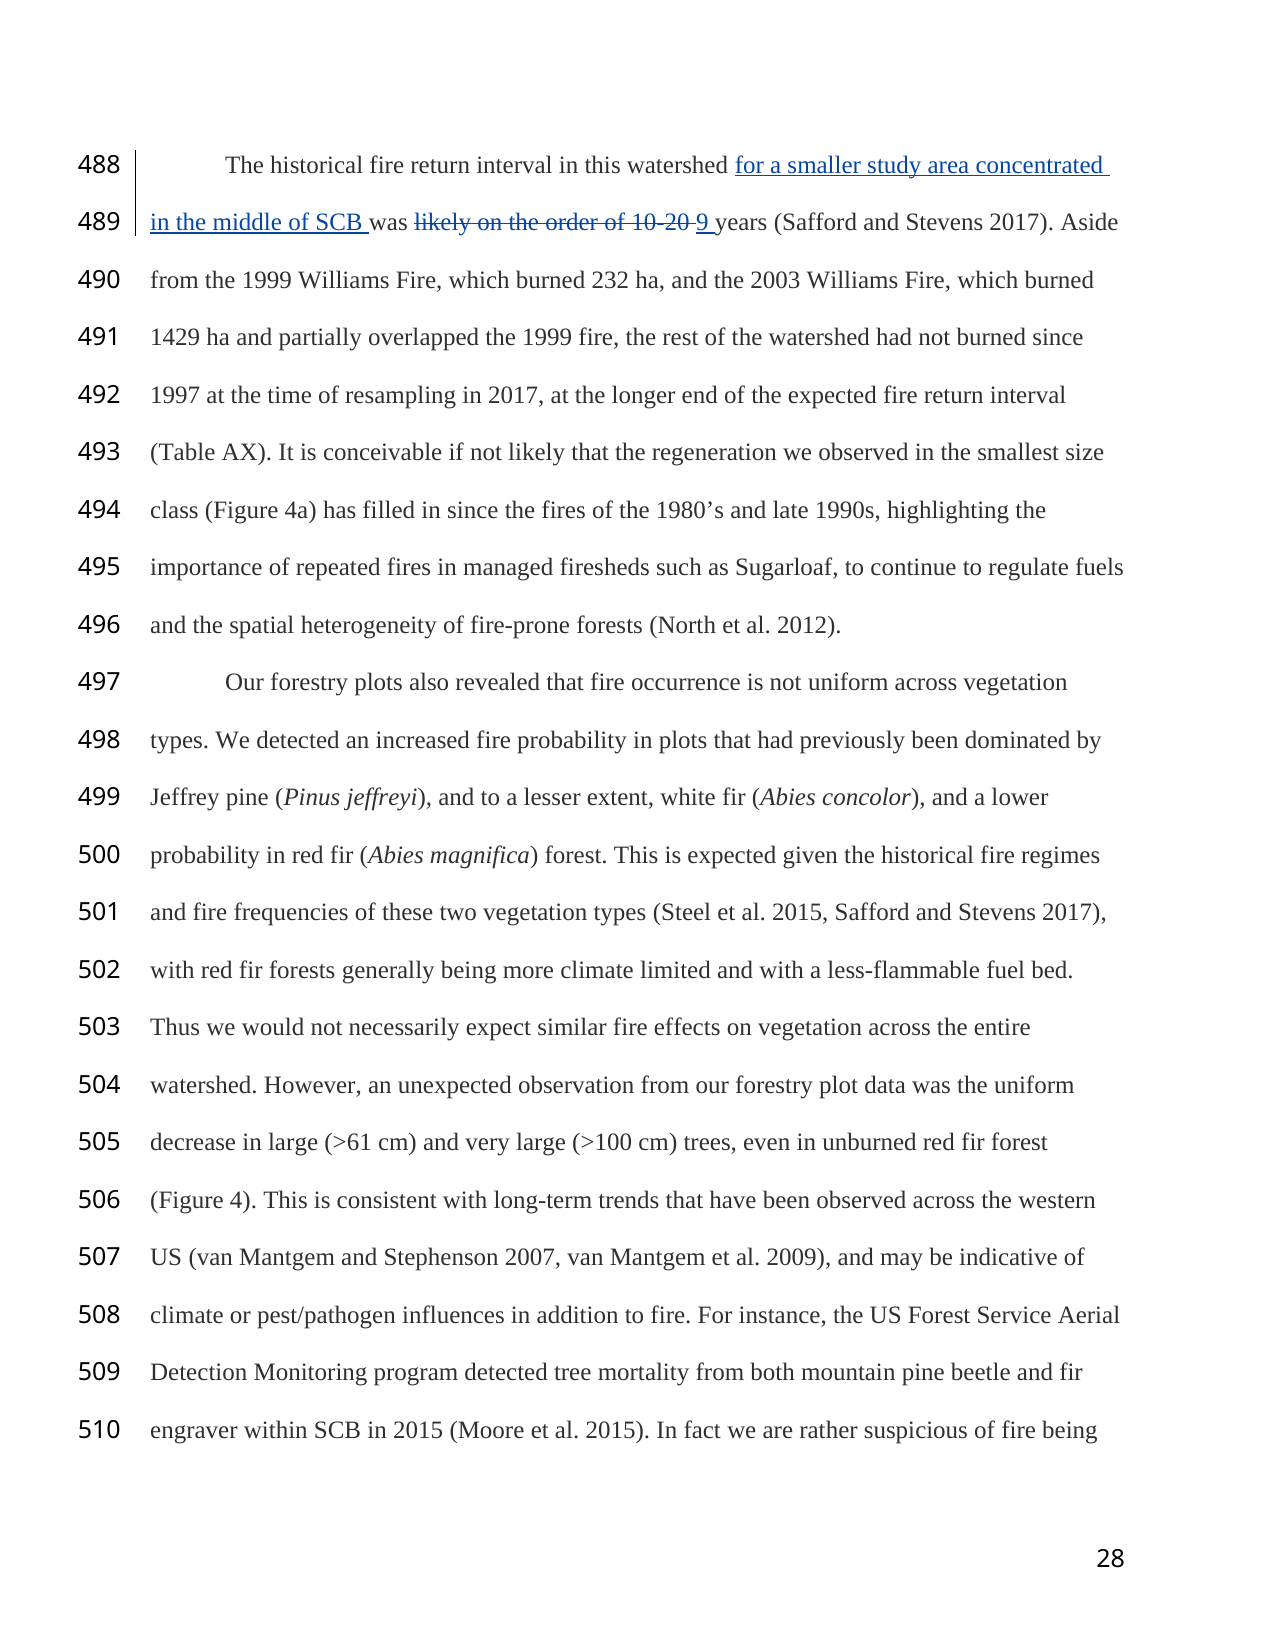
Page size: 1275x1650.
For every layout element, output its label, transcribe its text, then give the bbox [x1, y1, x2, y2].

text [150, 667, 1125, 1444]
text The historical fire return interval in this watershed was years (Safford and Stevens 2017). Aside from the 1999 Williams Fire, which burned 232 ha, and the 2003 Williams Fire, which burned 1429 ha and partially overlapped the 1999 fire, the rest of the watershed had not burned since 1997 at the time of resampling in 2017, at the longer end of the expected fire return interval (Table AX). It is conceivable if not likely that the regeneration we observed in the smallest size class (Figure 4a) has filled in since the fires of the 1980’s and late 1990s, highlighting the importance of repeated fires in managed firesheds such as Sugarloaf, to continue to regulate fuels and the spatial heterogeneity of fire-prone forests (North et al. 2012). [150, 150, 1125, 639]
